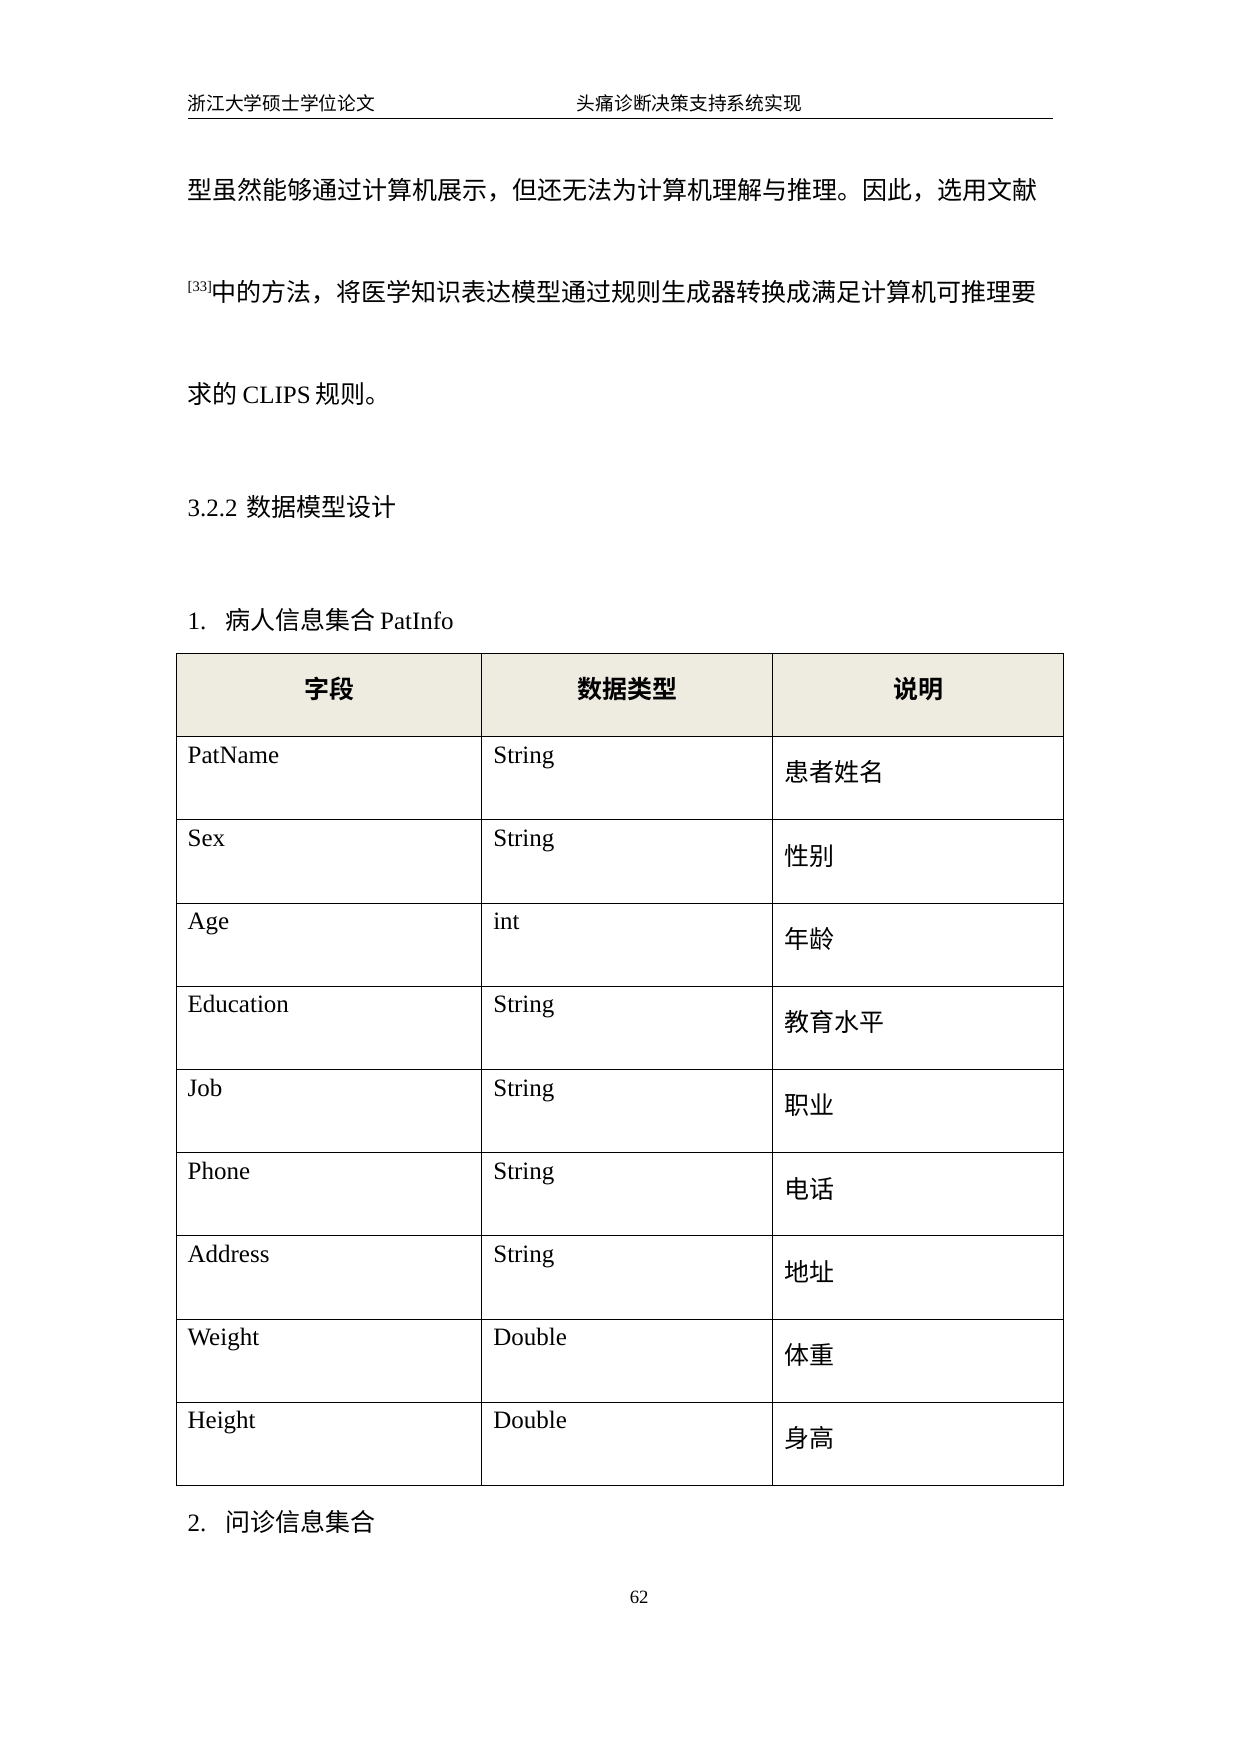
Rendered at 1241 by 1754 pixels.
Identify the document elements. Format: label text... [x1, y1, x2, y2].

table_cell 身高 [773, 1403, 1063, 1485]
table_cell Address [177, 1236, 481, 1319]
table_cell Education [177, 987, 481, 1069]
table_cell int [482, 904, 772, 986]
table_cell Phone [177, 1153, 481, 1235]
table_cell Double [482, 1320, 772, 1402]
table_cell String [482, 737, 772, 819]
table_cell Sex [177, 820, 481, 902]
table_cell 教育水平 [773, 987, 1063, 1069]
table_cell 电话 [773, 1153, 1063, 1235]
table_cell Weight [177, 1320, 481, 1402]
table_cell String [482, 820, 772, 902]
table_cell 患者姓名 [773, 737, 1063, 819]
list 病人信息集合PatInfo [187, 585, 1053, 653]
table_cell PatName [177, 737, 481, 819]
table_cell String [482, 987, 772, 1069]
table_cell 地址 [773, 1236, 1063, 1319]
table_cell Height [177, 1403, 481, 1485]
table_cell String [482, 1153, 772, 1235]
table_cell 年龄 [773, 904, 1063, 986]
table_header 数据类型 [482, 654, 772, 736]
table_cell Job [177, 1070, 481, 1152]
table_cell Double [482, 1403, 772, 1485]
table_cell Age [177, 904, 481, 986]
table_cell 职业 [773, 1070, 1063, 1152]
table_cell 体重 [773, 1320, 1063, 1402]
table_header 说明 [773, 654, 1063, 736]
table_cell String [482, 1236, 772, 1319]
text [187, 155, 1053, 427]
subtitle 数据模型设计 [187, 472, 1053, 540]
list 问诊信息集合 [187, 1486, 1053, 1554]
table_cell 性别 [773, 820, 1063, 902]
table_header 字段 [177, 654, 481, 736]
table_cell String [482, 1070, 772, 1152]
